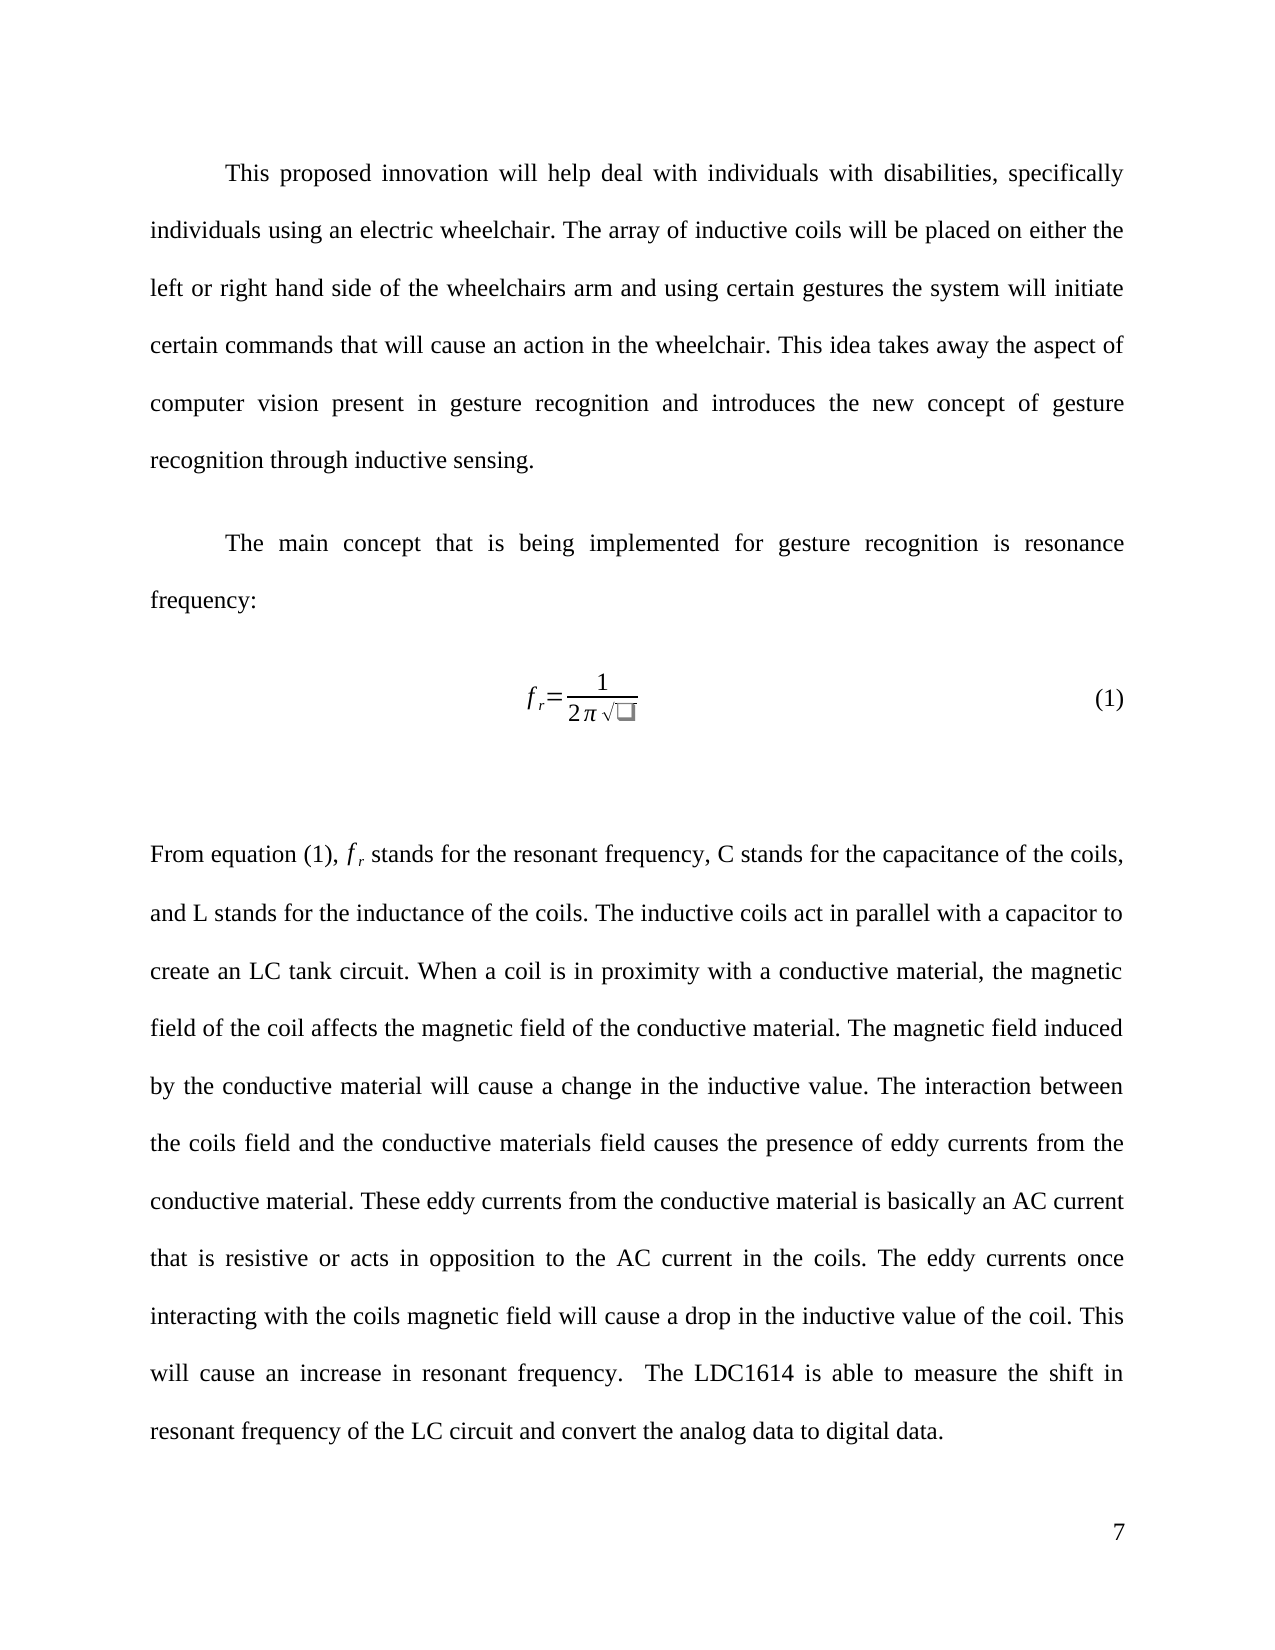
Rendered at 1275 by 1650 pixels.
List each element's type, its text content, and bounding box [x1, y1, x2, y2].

text (1) [150, 668, 1125, 784]
text The main concept that is being implemented for gesture recognition is resonance frequency: [150, 528, 1125, 614]
text This proposed innovation will help deal with individuals with disabilities, specifically individuals using an electric wheelchair. The array of inductive coils will be placed on either the left or right hand side of the wheelchairs arm and using certain gestures the system will initiate certain commands that will cause an action in the wheelchair. This idea takes away the aspect of computer vision present in gesture recognition and introduces the new concept of gesture recognition through inductive sensing. [150, 158, 1125, 474]
text From equation (1), stands for the resonant frequency, C stands for the capacitance of the coils, and L stands for the inductance of the coils. The inductive coils act in parallel with a capacitor to create an LC tank circuit. When a coil is in proximity with a conductive material, the magnetic field of the coil affects the magnetic field of the conductive material. The magnetic field induced by the conductive material will cause a change in the inductive value. The interaction between the coils field and the conductive materials field causes the presence of eddy currents from the conductive material. These eddy currents from the conductive material is basically an AC current that is resistive or acts in opposition to the AC current in the coils. The eddy currents once interacting with the coils magnetic field will cause a drop in the inductive value of the coil. This will cause an increase in resonant frequency. The LDC1614 is able to measure the shift in resonant frequency of the LC circuit and convert the analog data to digital data. [150, 838, 1125, 1444]
